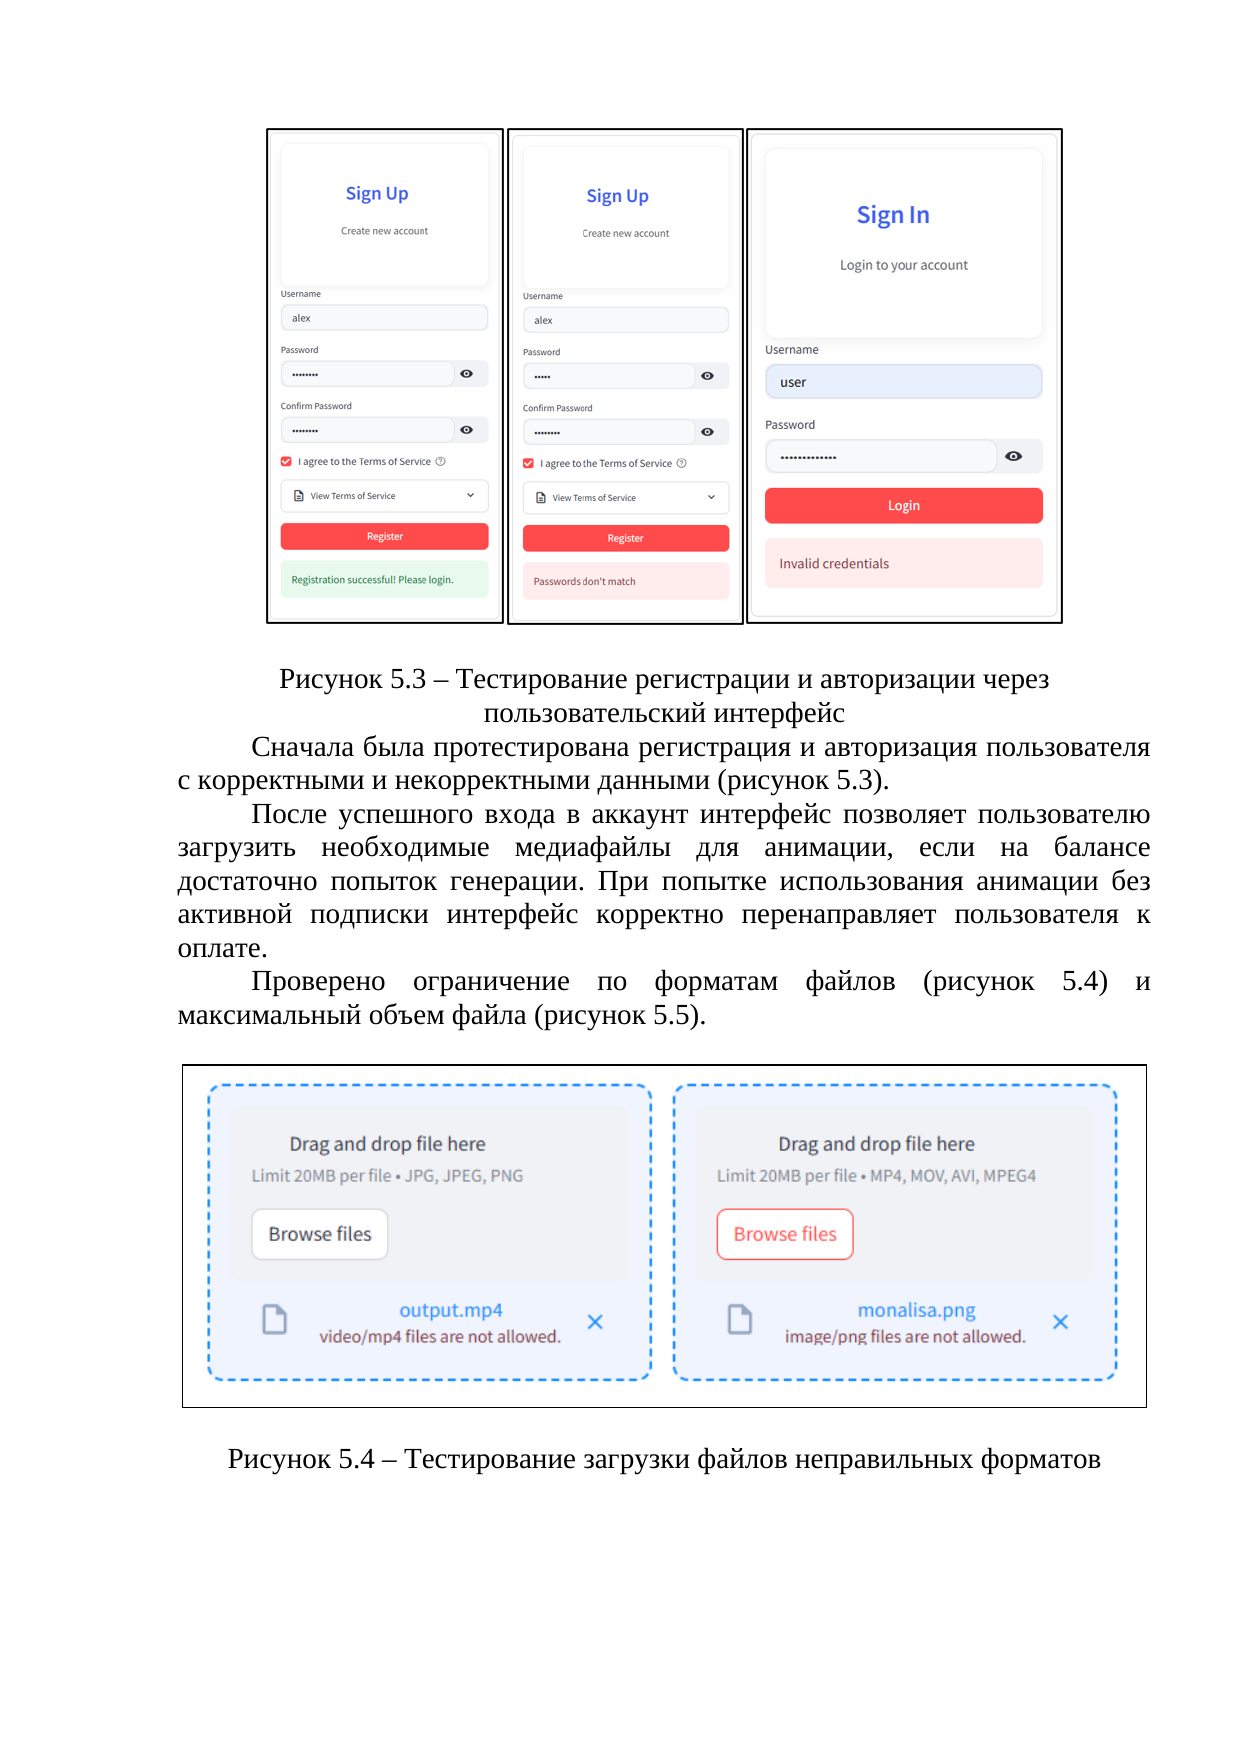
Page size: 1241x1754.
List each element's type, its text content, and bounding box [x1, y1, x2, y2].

text После успешного входа в аккаунт интерфейс позволяет пользователю загрузить необходимые медиафайлы для анимации, если на балансе достаточно попыток генерации. При попытке использования анимации без активной подписки интерфейс корректно перенаправляет пользователя к оплате. [177, 796, 1152, 963]
text Рисунок 5.4 – Тестирование загрузки файлов неправильных форматов [177, 1442, 1152, 1475]
text Сначала была протестирована регистрация и авторизация пользователя с корректными и некорректными данными (рисунок 5.3). [177, 729, 1152, 796]
picture [183, 1066, 1146, 1407]
text Рисунок 5.3 – Тестирование регистрации и авторизации через пользовательский интерфейс [177, 662, 1152, 729]
text Проверено ограничение по форматам файлов (рисунок 5.4) и максимальный объем файла (рисунок 5.5). [177, 963, 1152, 1031]
picture [262, 118, 1067, 629]
